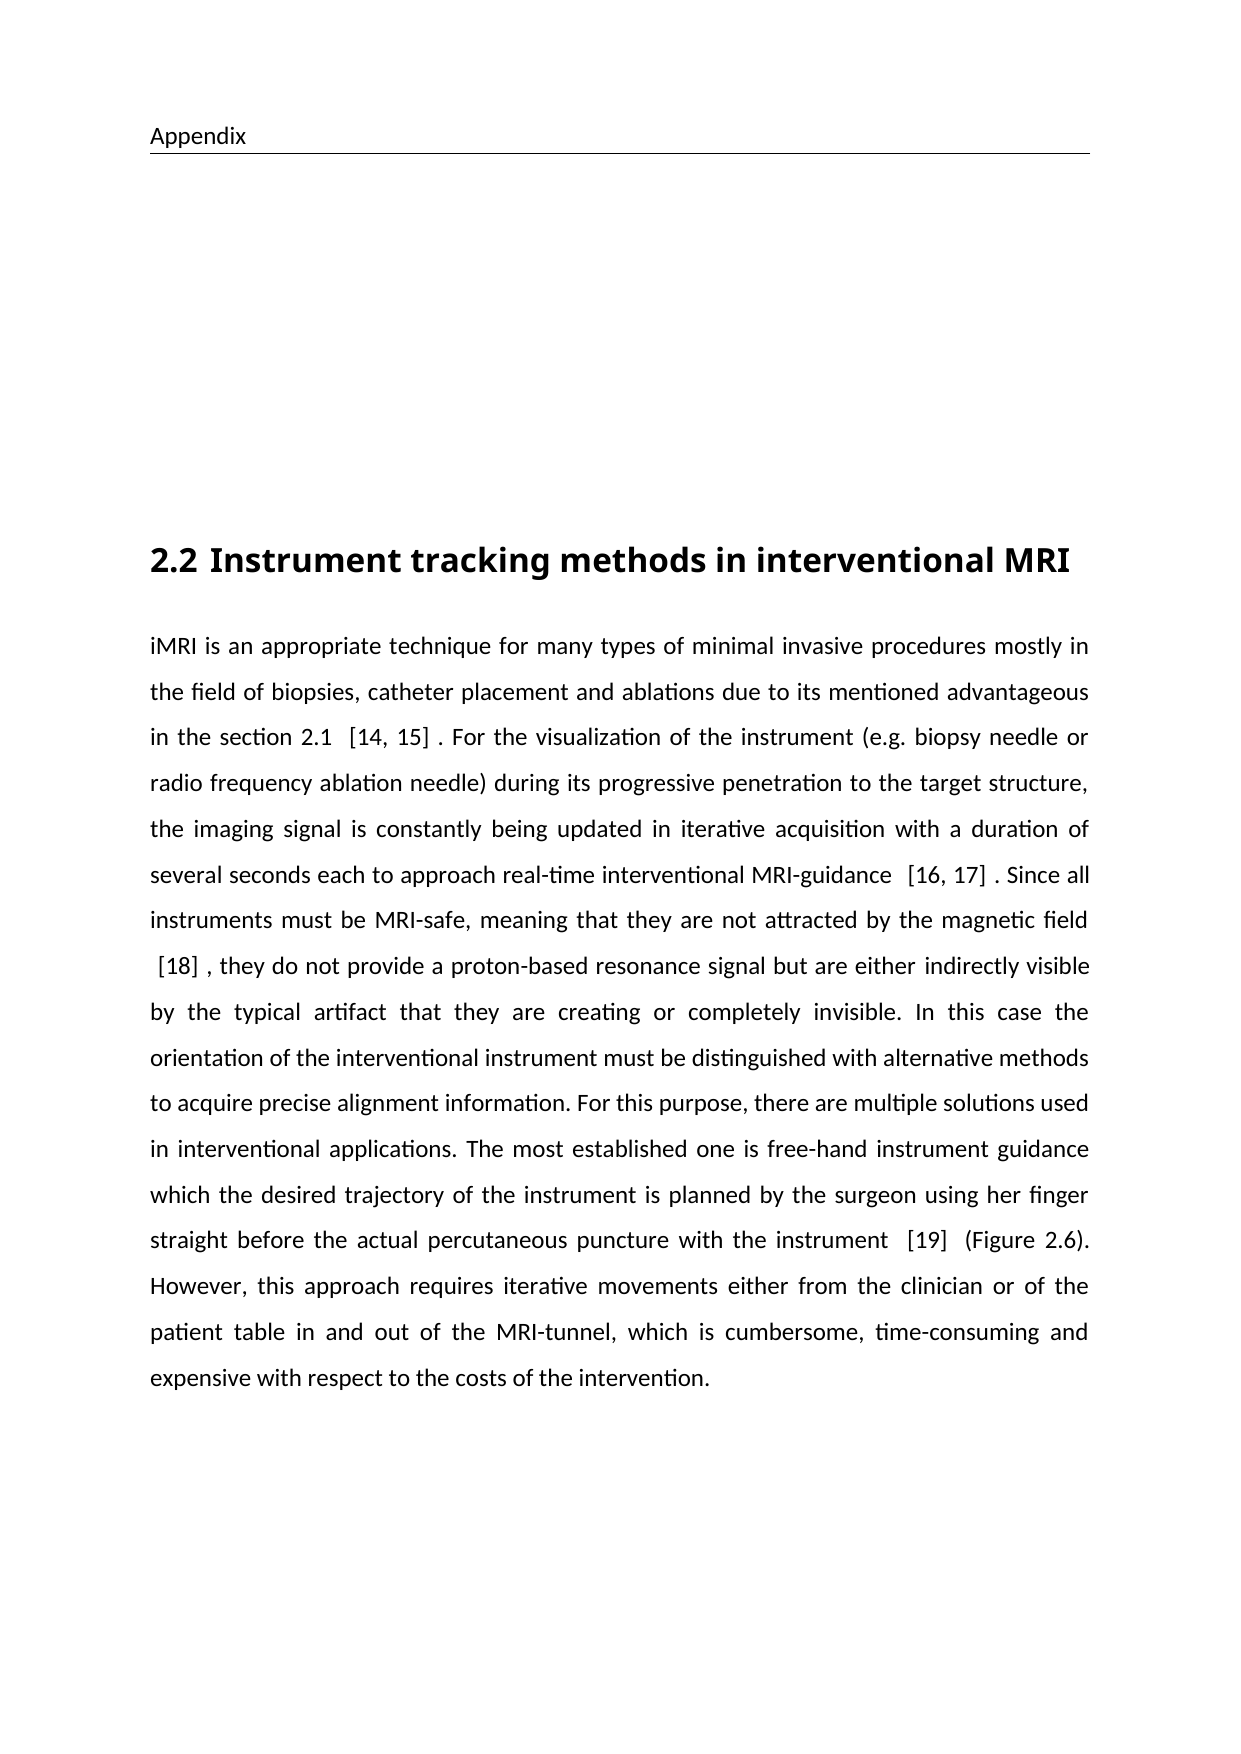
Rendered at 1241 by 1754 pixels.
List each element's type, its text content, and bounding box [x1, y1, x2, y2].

subtitle Instrument tracking methods in interventional MRI [150, 537, 1090, 582]
text iMRI is an appropriate technique for many types of minimal invasive procedures mostly in the field of biopsies, catheter placement and ablations due to its mentioned advantageous in the section 2.1 . For the visualization of the instrument (e.g. biopsy needle or radio frequency ablation needle) during its progressive penetration to the target structure, the imaging signal is constantly being updated in iterative acquisition with a duration of several seconds each to approach real-time interventional MRI-guidance . Since all instruments must be MRI-safe, meaning that they are not attracted by the magnetic field , they do not provide a proton-based resonance signal but are either indirectly visible by the typical artifact that they are creating or completely invisible. In this case the orientation of the interventional instrument must be distinguished with alternative methods to acquire precise alignment information. For this purpose, there are multiple solutions used in interventional applications. The most established one is free-hand instrument guidance which the desired trajectory of the instrument is planned by the surgeon using her finger straight before the actual percutaneous puncture with the instrument (Figure 2.6). However, this approach requires iterative movements either from the clinician or of the patient table in and out of the MRI-tunnel, which is cumbersome, time-consuming and expensive with respect to the costs of the intervention. [150, 630, 1090, 1392]
